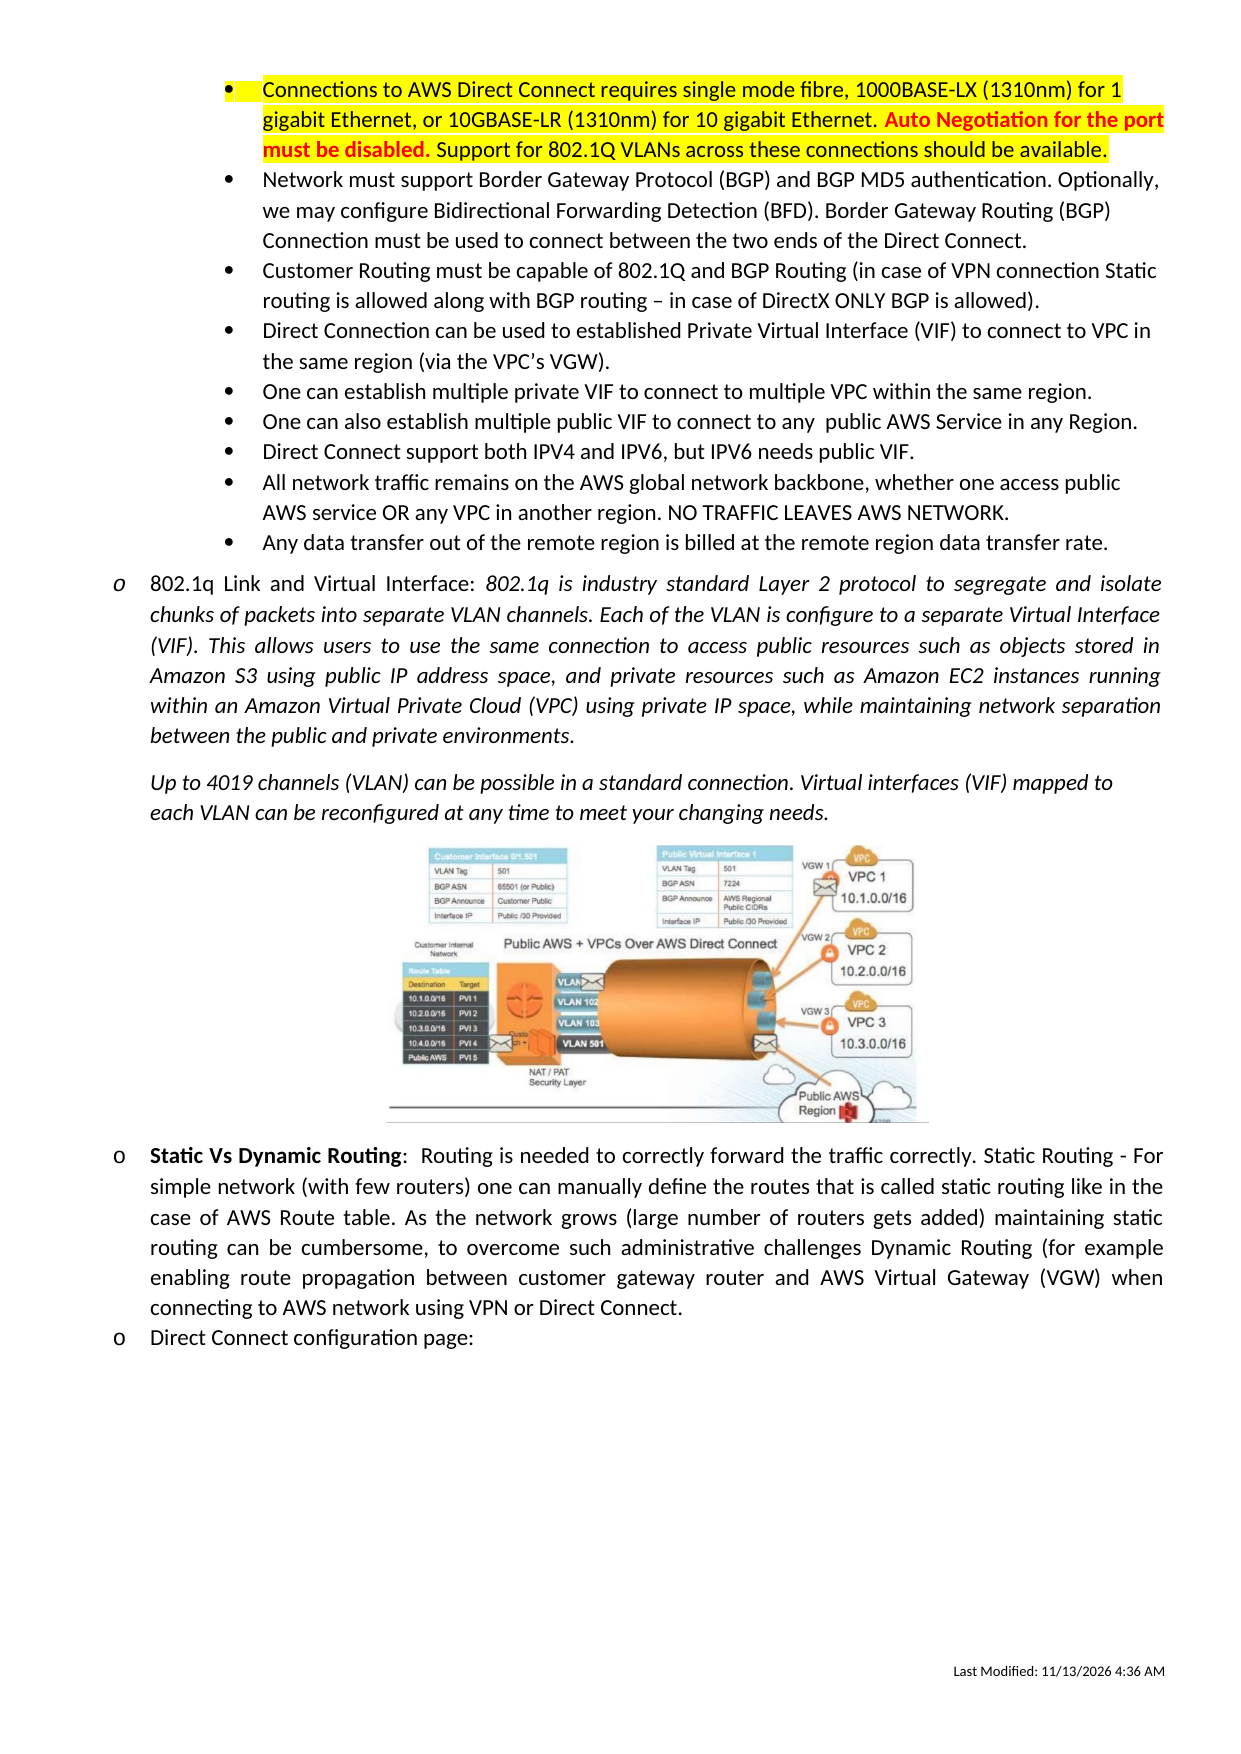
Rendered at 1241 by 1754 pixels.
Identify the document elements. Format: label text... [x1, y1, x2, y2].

list One can also establish multiple public VIF to connect to any public AWS Service in any Region. [225, 407, 1165, 435]
list Connections to AWS Direct Connect requires single mode fibre, 1000BASE-LX (1310nm) for 1 gigabit Ethernet, or 10GBASE-LR (1310nm) for 10 gigabit Ethernet. Auto Negotiation for the port must be disabled. Support for 802.1Q VLANs across these connections should be available. [225, 75, 1165, 163]
list Direct Connect support both IPV4 and IPV6, but IPV6 needs public VIF. [225, 437, 1165, 466]
list All network traffic remains on the AWS global network backbone, whether one access public AWS service OR any VPC in another region. NO TRAFFIC LEAVES AWS NETWORK. [225, 468, 1165, 526]
list One can establish multiple private VIF to connect to multiple VPC within the same region. [225, 377, 1165, 405]
list Direct Connection can be used to established Private Virtual Interface (VIF) to connect to VPC in the same region (via the VPC’s VGW). [225, 317, 1165, 375]
list Customer Routing must be capable of 802.1Q and BGP Routing (in case of VPN connection Static routing is allowed along with BGP routing – in case of DirectX ONLY BGP is allowed). [225, 256, 1165, 314]
picture [386, 845, 929, 1123]
list 802.1q Link and Virtual Interface: 802.1q is industry standard Layer 2 protocol to segregate and isolate chunks of packets into separate VLAN channels. Each of the VLAN is configure to a separate Virtual Interface (VIF). This allows users to use the same connection to access public resources such as objects stored in Amazon S3 using public IP address space, and private resources such as Amazon EC2 instances running within an Amazon Virtual Private Cloud (VPC) using private IP space, while maintaining network separation between the public and private environments. [112, 569, 1165, 749]
list Static Vs Dynamic Routing: Routing is needed to correctly forward the traffic correctly. Static Routing - For simple network (with few routers) one can manually define the routes that is called static routing like in the case of AWS Route table. As the network grows (large number of routers gets added) maintaining static routing can be cumbersome, to overcome such administrative challenges Dynamic Routing (for example enabling route propagation between customer gateway router and AWS Virtual Gateway (VGW) when connecting to AWS network using VPN or Direct Connect. [112, 1141, 1165, 1321]
text Up to 4019 channels (VLAN) can be possible in a standard connection. Virtual interfaces (VIF) mapped to each VLAN can be reconfigured at any time to meet your changing needs. [150, 768, 1165, 827]
list Any data transfer out of the remote region is billed at the remote region data transfer rate. [225, 528, 1165, 556]
list Network must support Border Gateway Protocol (BGP) and BGP MD5 authentication. Optionally, we may configure Bidirectional Forwarding Detection (BFD). Border Gateway Routing (BGP) Connection must be used to connect between the two ends of the Direct Connect. [225, 166, 1165, 254]
list Direct Connect configuration page: [112, 1323, 1165, 1353]
